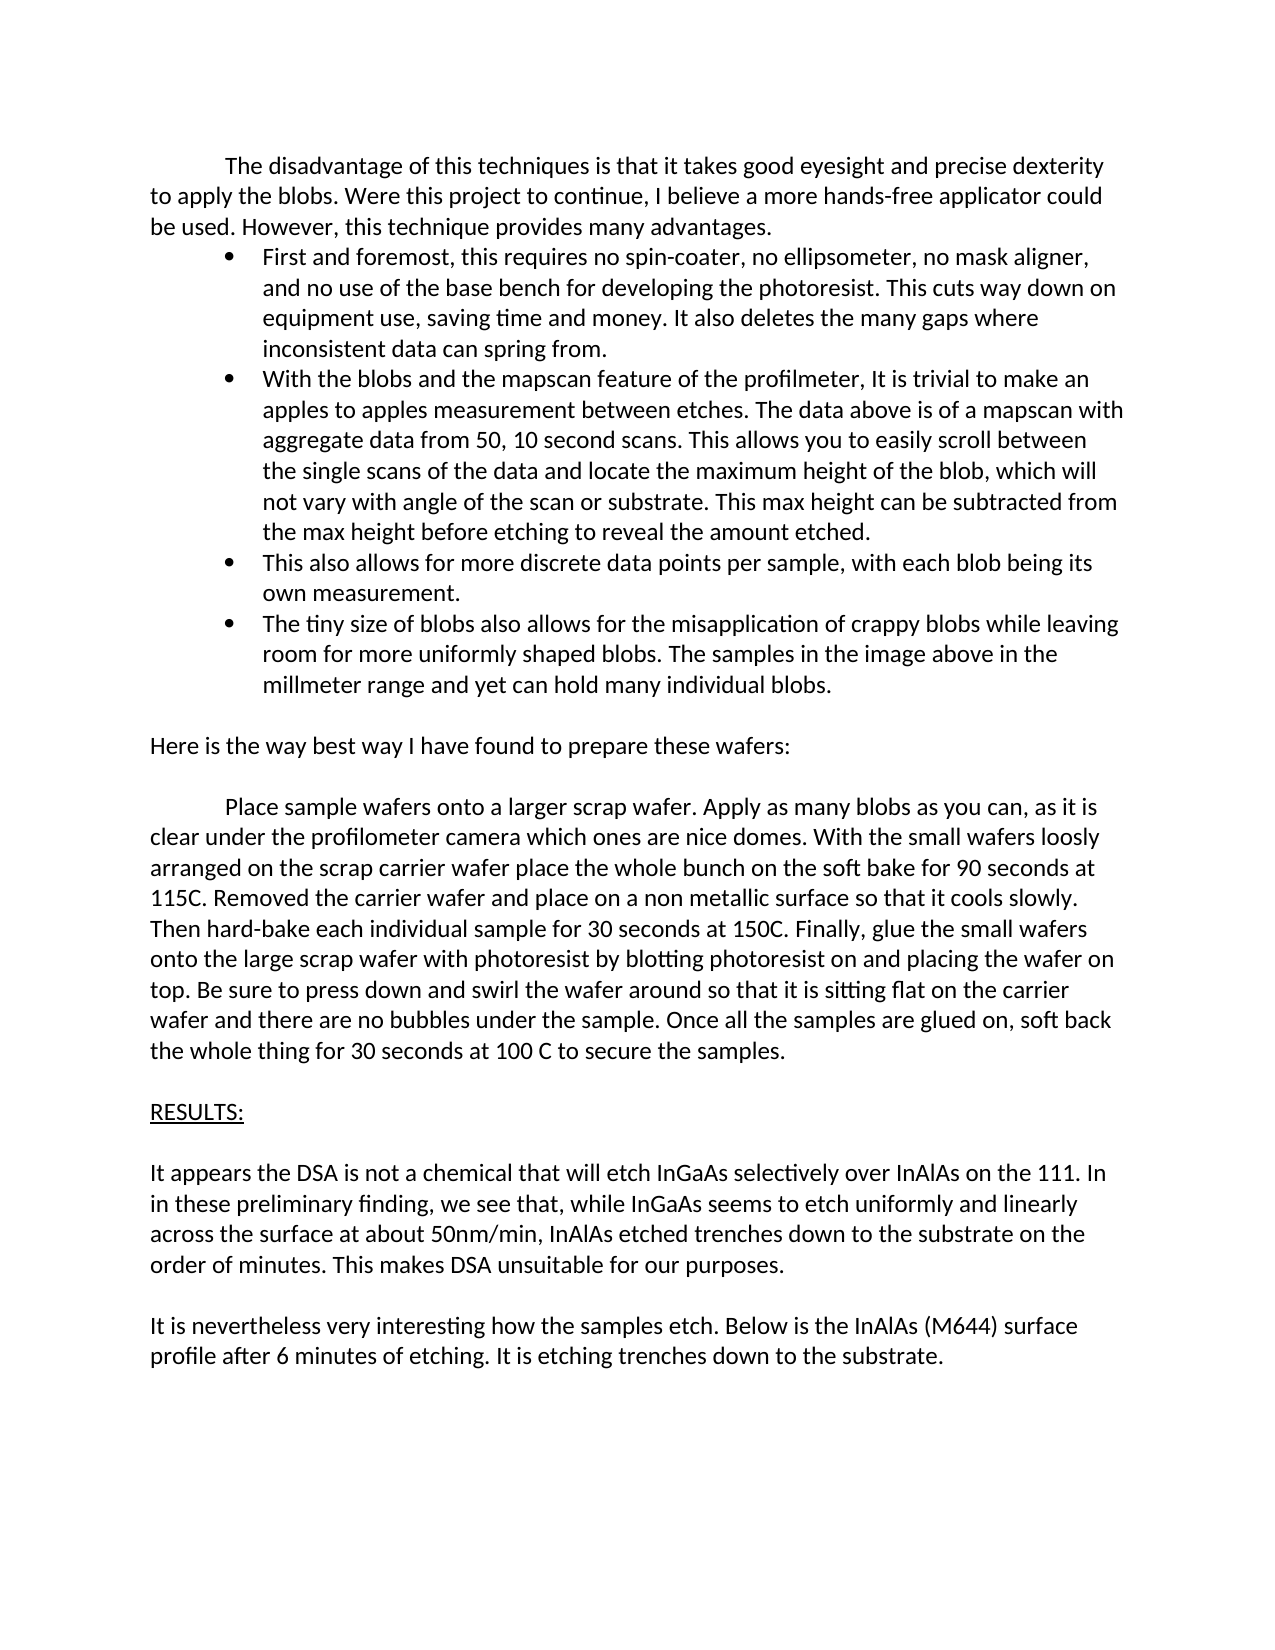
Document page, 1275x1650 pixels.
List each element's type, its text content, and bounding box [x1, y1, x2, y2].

list With the blobs and the mapscan feature of the profilmeter, It is trivial to make an apples to apples measurement between etches. The data above is of a mapscan with aggregate data from 50, 10 second scans. This allows you to easily scroll between the single scans of the data and locate the maximum height of the blob, which will not vary with angle of the scan or substrate. This max height can be subtracted from the max height before etching to reveal the amount etched. [225, 364, 1125, 547]
text The disadvantage of this techniques is that it takes good eyesight and precise dexterity to apply the blobs. Were this project to continue, I believe a more hands-free applicator could be used. However, this technique provides many advantages. [150, 150, 1125, 242]
list First and foremost, this requires no spin-coater, no ellipsometer, no mask aligner, and no use of the base bench for developing the photoresist. This cuts way down on equipment use, saving time and money. It also deletes the many gaps where inconsistent data can spring from. [225, 242, 1125, 364]
text Here is the way best way I have found to prepare these wafers: [150, 730, 1125, 760]
list This also allows for more discrete data points per sample, with each blob being its own measurement. [225, 547, 1125, 608]
text It appears the DSA is not a chemical that will etch InGaAs selectively over InAlAs on the 111. In in these preliminary finding, we see that, while InGaAs seems to etch uniformly and linearly across the surface at about 50nm/min, InAlAs etched trenches down to the substrate on the order of minutes. This makes DSA unsuitable for our purposes. [150, 1157, 1125, 1279]
text Place sample wafers onto a larger scrap wafer. Apply as many blobs as you can, as it is clear under the profilometer camera which ones are nice domes. With the small wafers loosly arranged on the scrap carrier wafer place the whole bunch on the soft bake for 90 seconds at 115C. Removed the carrier wafer and place on a non metallic surface so that it cools slowly. Then hard-bake each individual sample for 30 seconds at 150C. Finally, glue the small wafers onto the large scrap wafer with photoresist by blotting photoresist on and placing the wafer on top. Be sure to press down and swirl the wafer around so that it is sitting flat on the carrier wafer and there are no bubbles under the sample. Once all the samples are glued on, soft back the whole thing for 30 seconds at 100 C to secure the samples. [150, 791, 1125, 1066]
text It is nevertheless very interesting how the samples etch. Below is the InAlAs (M644) surface profile after 6 minutes of etching. It is etching trenches down to the substrate. [150, 1310, 1125, 1371]
text RESULTS: [150, 1096, 1125, 1127]
list The tiny size of blobs also allows for the misapplication of crappy blobs while leaving room for more uniformly shaped blobs. The samples in the image above in the millmeter range and yet can hold many individual blobs. [225, 608, 1125, 699]
